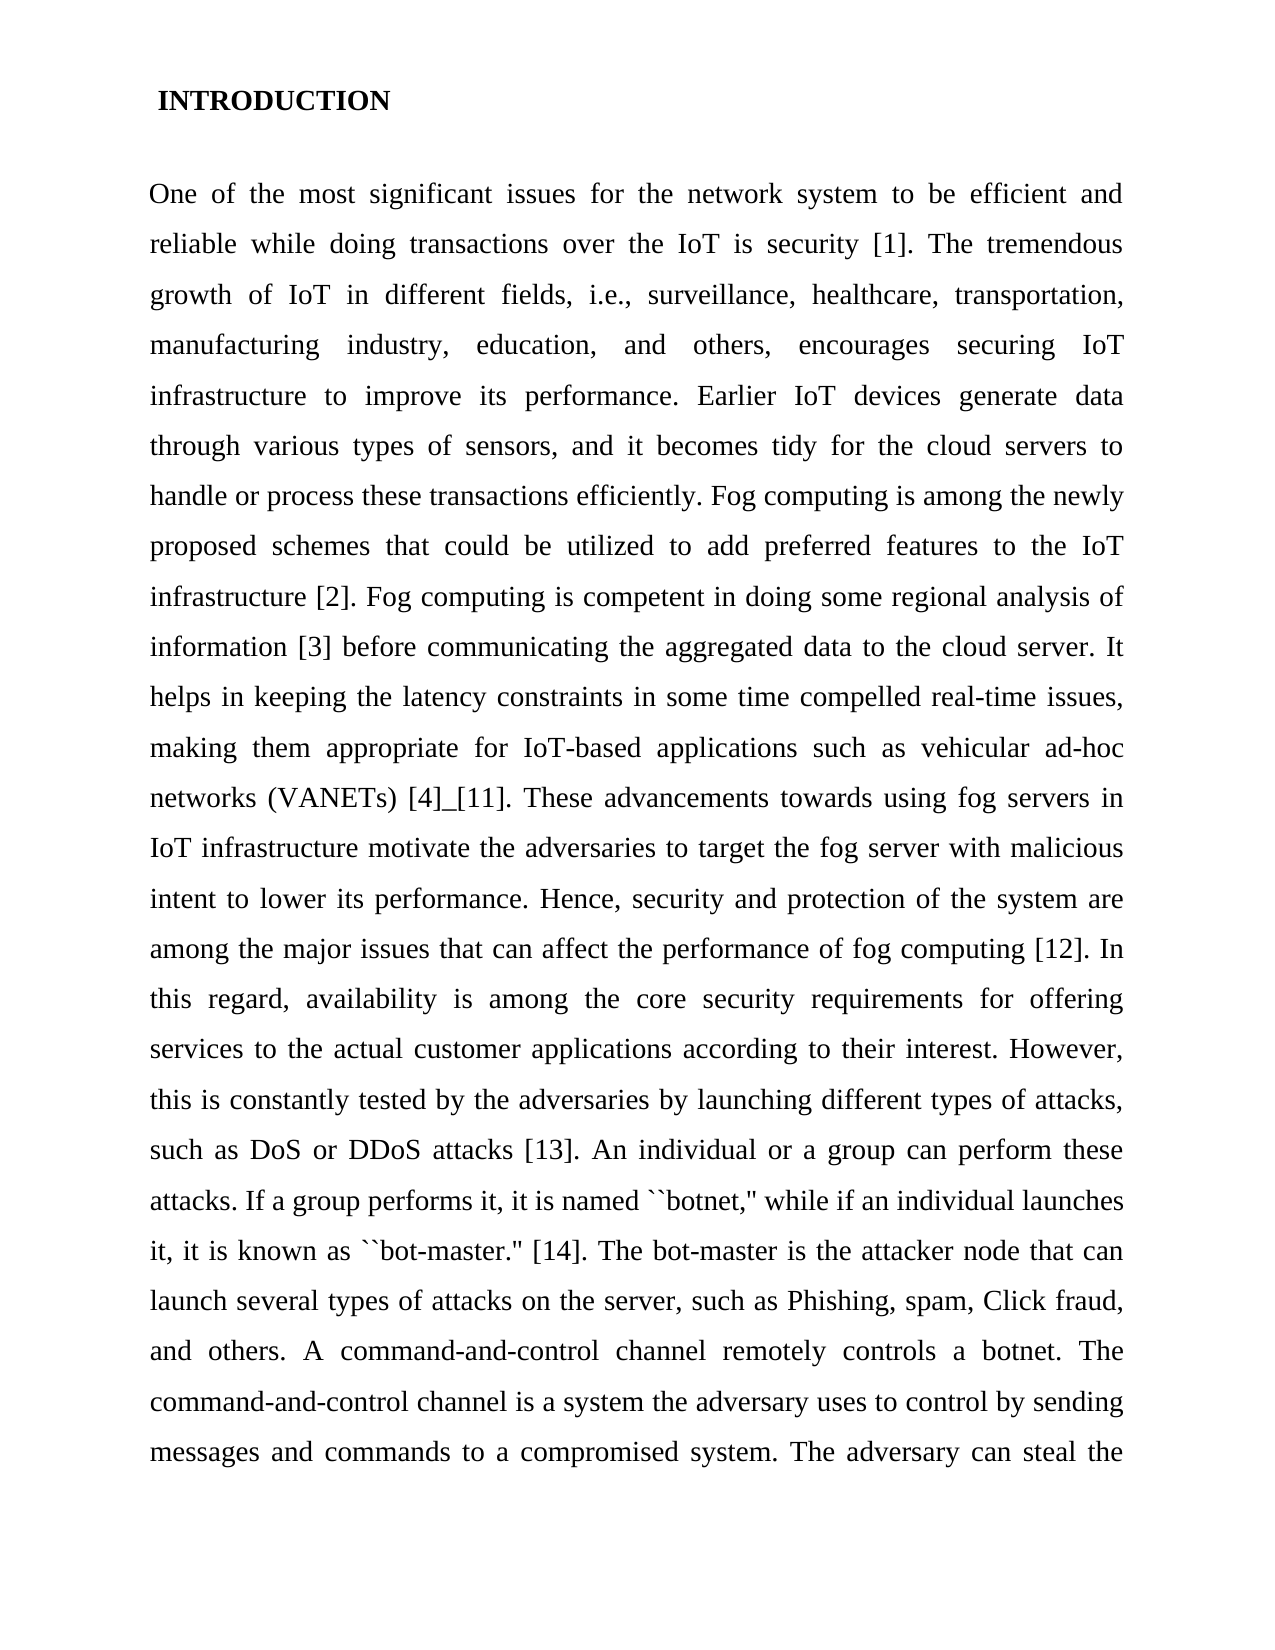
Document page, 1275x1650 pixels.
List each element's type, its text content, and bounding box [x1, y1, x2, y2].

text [148, 176, 1125, 1468]
text INTRODUCTION [150, 83, 1125, 117]
